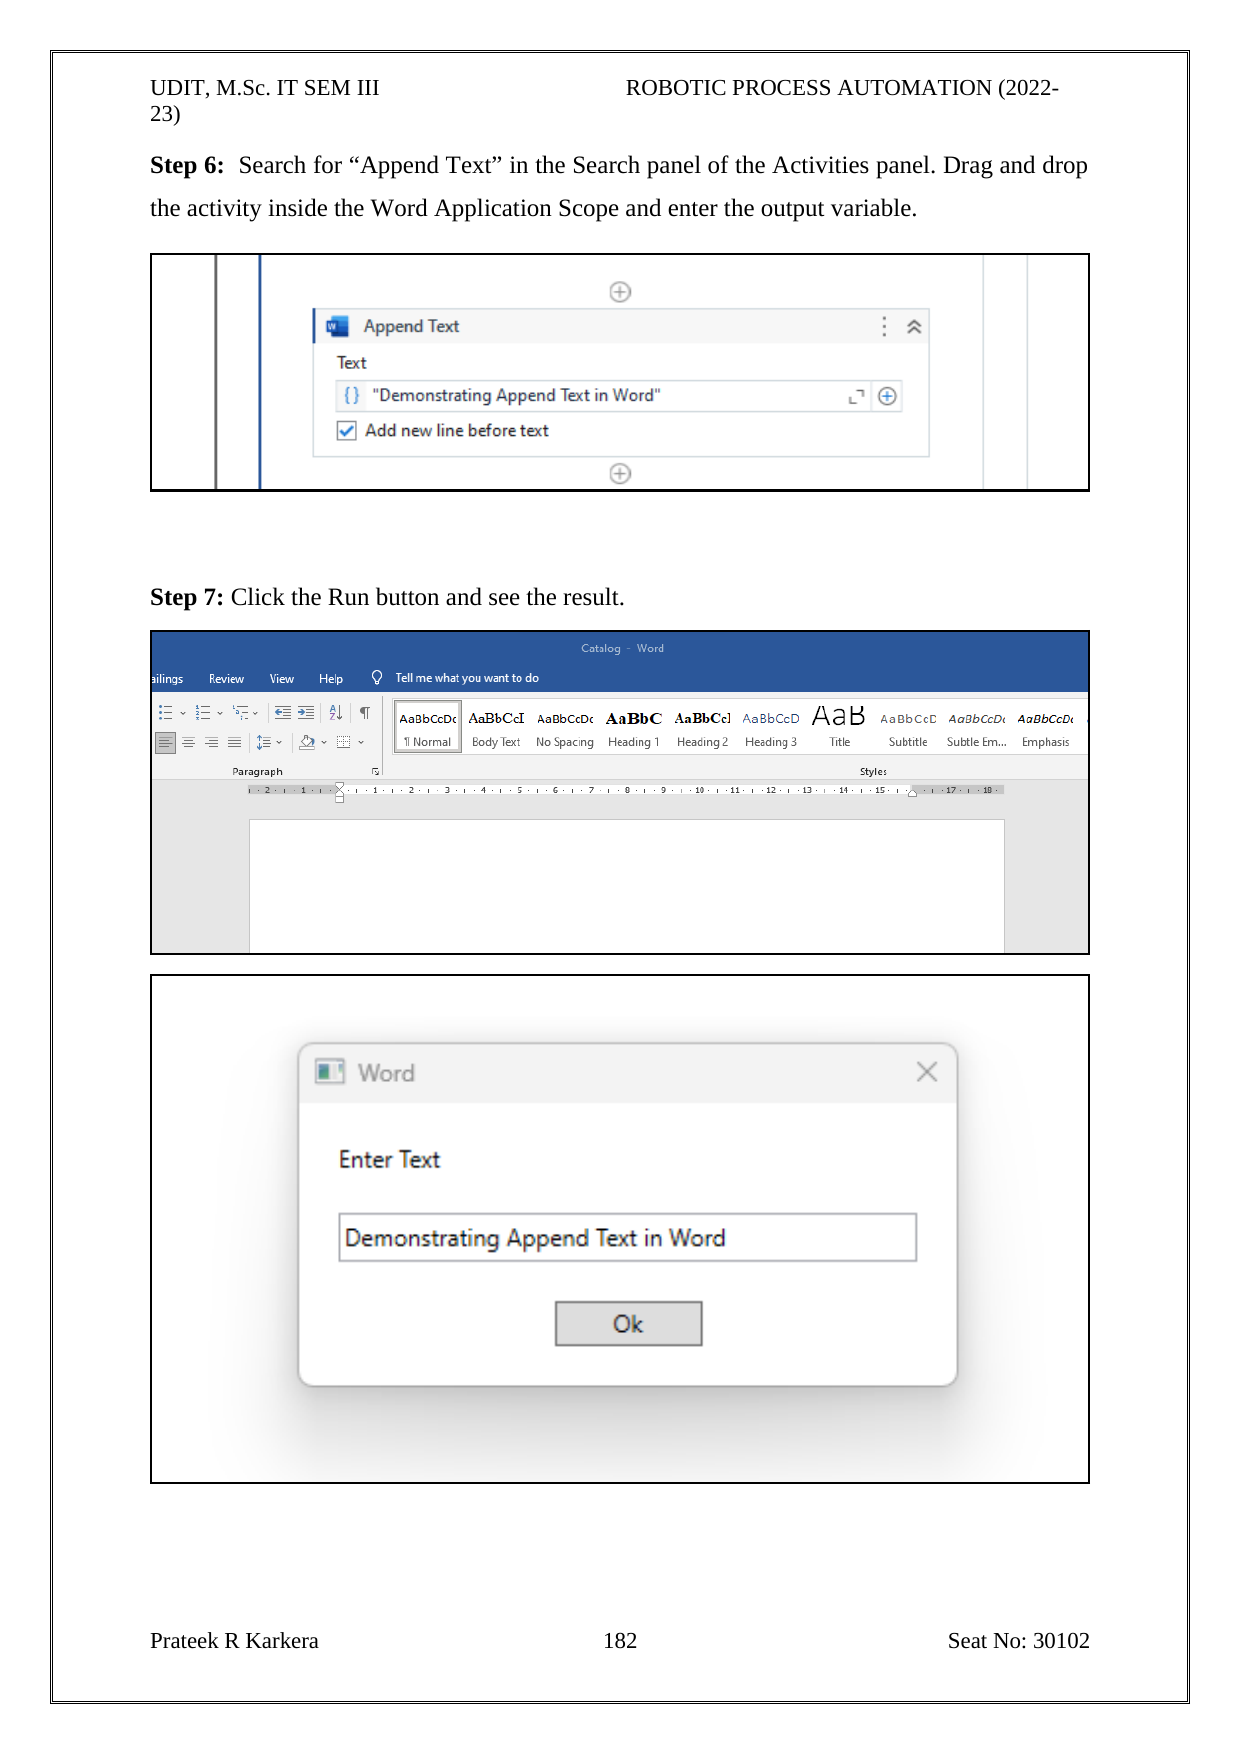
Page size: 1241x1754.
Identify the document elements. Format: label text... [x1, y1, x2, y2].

picture [152, 632, 1088, 953]
picture [152, 976, 1088, 1482]
picture [152, 255, 1088, 489]
text Step 7: Click the Run button and see the result. [150, 582, 1090, 611]
text Step 6: Search for “Append Text” in the Search panel of the Activities panel. Drag and drop the activity inside the Word Application Scope and enter the output variable. [150, 150, 1090, 222]
